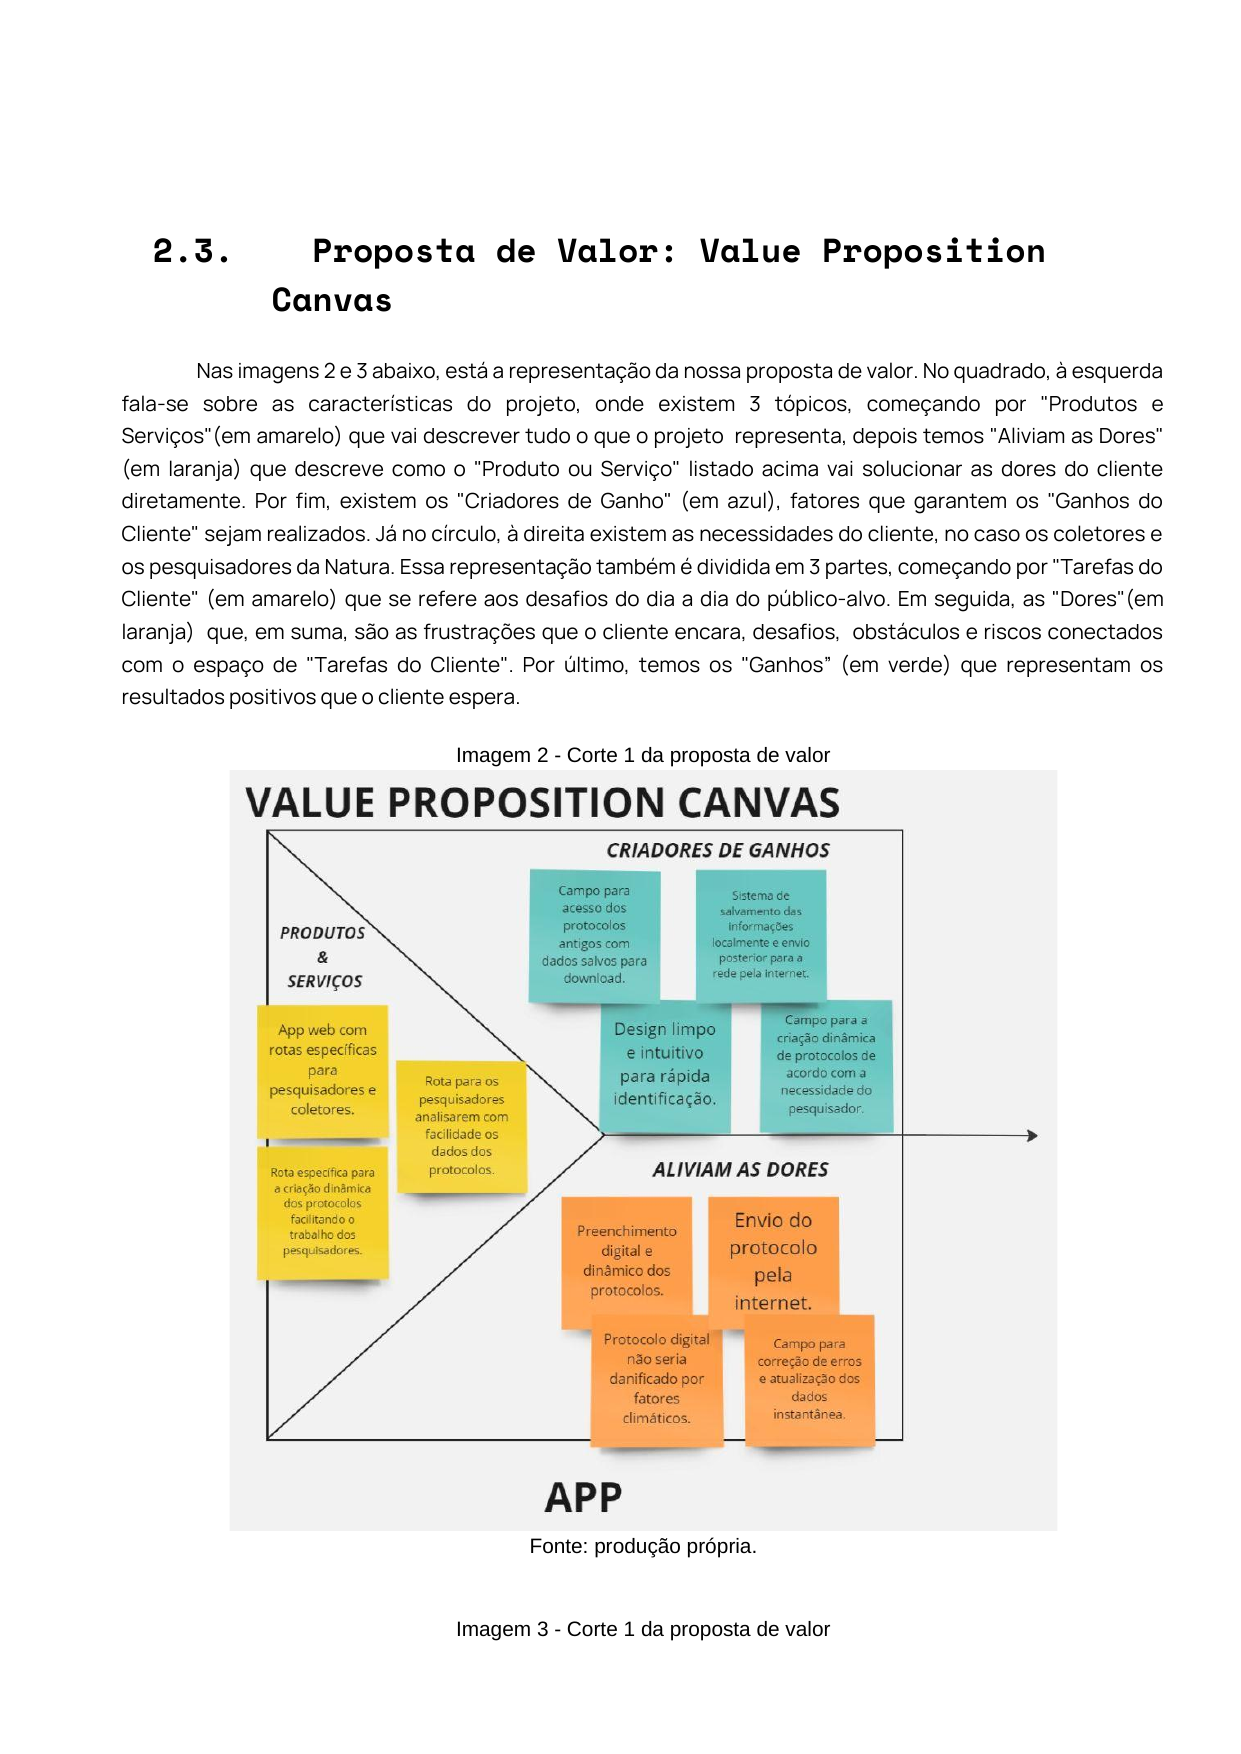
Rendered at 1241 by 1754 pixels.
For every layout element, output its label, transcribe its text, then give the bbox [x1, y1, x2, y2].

text Imagem 2 - Corte 1 da proposta de valor [121, 742, 1165, 766]
text Imagem 3 - Corte 1 da proposta de valor [121, 1617, 1165, 1641]
text Fonte: produção própria. [121, 1534, 1165, 1558]
text Nas imagens 2 e 3 abaixo, está a representação da nossa proposta de valor. No quadrado, à esquerda fala-se sobre as características do projeto, onde existem 3 tópicos, começando por "Produtos e Serviços"(em amarelo) que vai descrever tudo o que o projeto representa, depois temos "Aliviam as Dores" (em laranja) que descreve como o "Produto ou Serviço" listado acima vai solucionar as dores do cliente diretamente. Por fim, existem os "Criadores de Ganho" (em azul), fatores que garantem os "Ganhos do Cliente" sejam realizados. Já no círculo, à direita existem as necessidades do cliente, no caso os coletores e os pesquisadores da Natura. Essa representação também é dividida em 3 partes, começando por "Tarefas do Cliente" (em amarelo) que se refere aos desafios do dia a dia do público-alvo. Em seguida, as "Dores"(em laranja) que, em suma, são as frustrações que o cliente encara, desafios, obstáculos e riscos conectados com o espaço de "Tarefas do Cliente". Por último, temos os "Ganhos” (em verde) que representam os resultados positivos que o cliente espera. [121, 356, 1165, 711]
subtitle Proposta de Valor: Value Proposition Canvas [234, 225, 1165, 324]
picture [229, 770, 1058, 1531]
